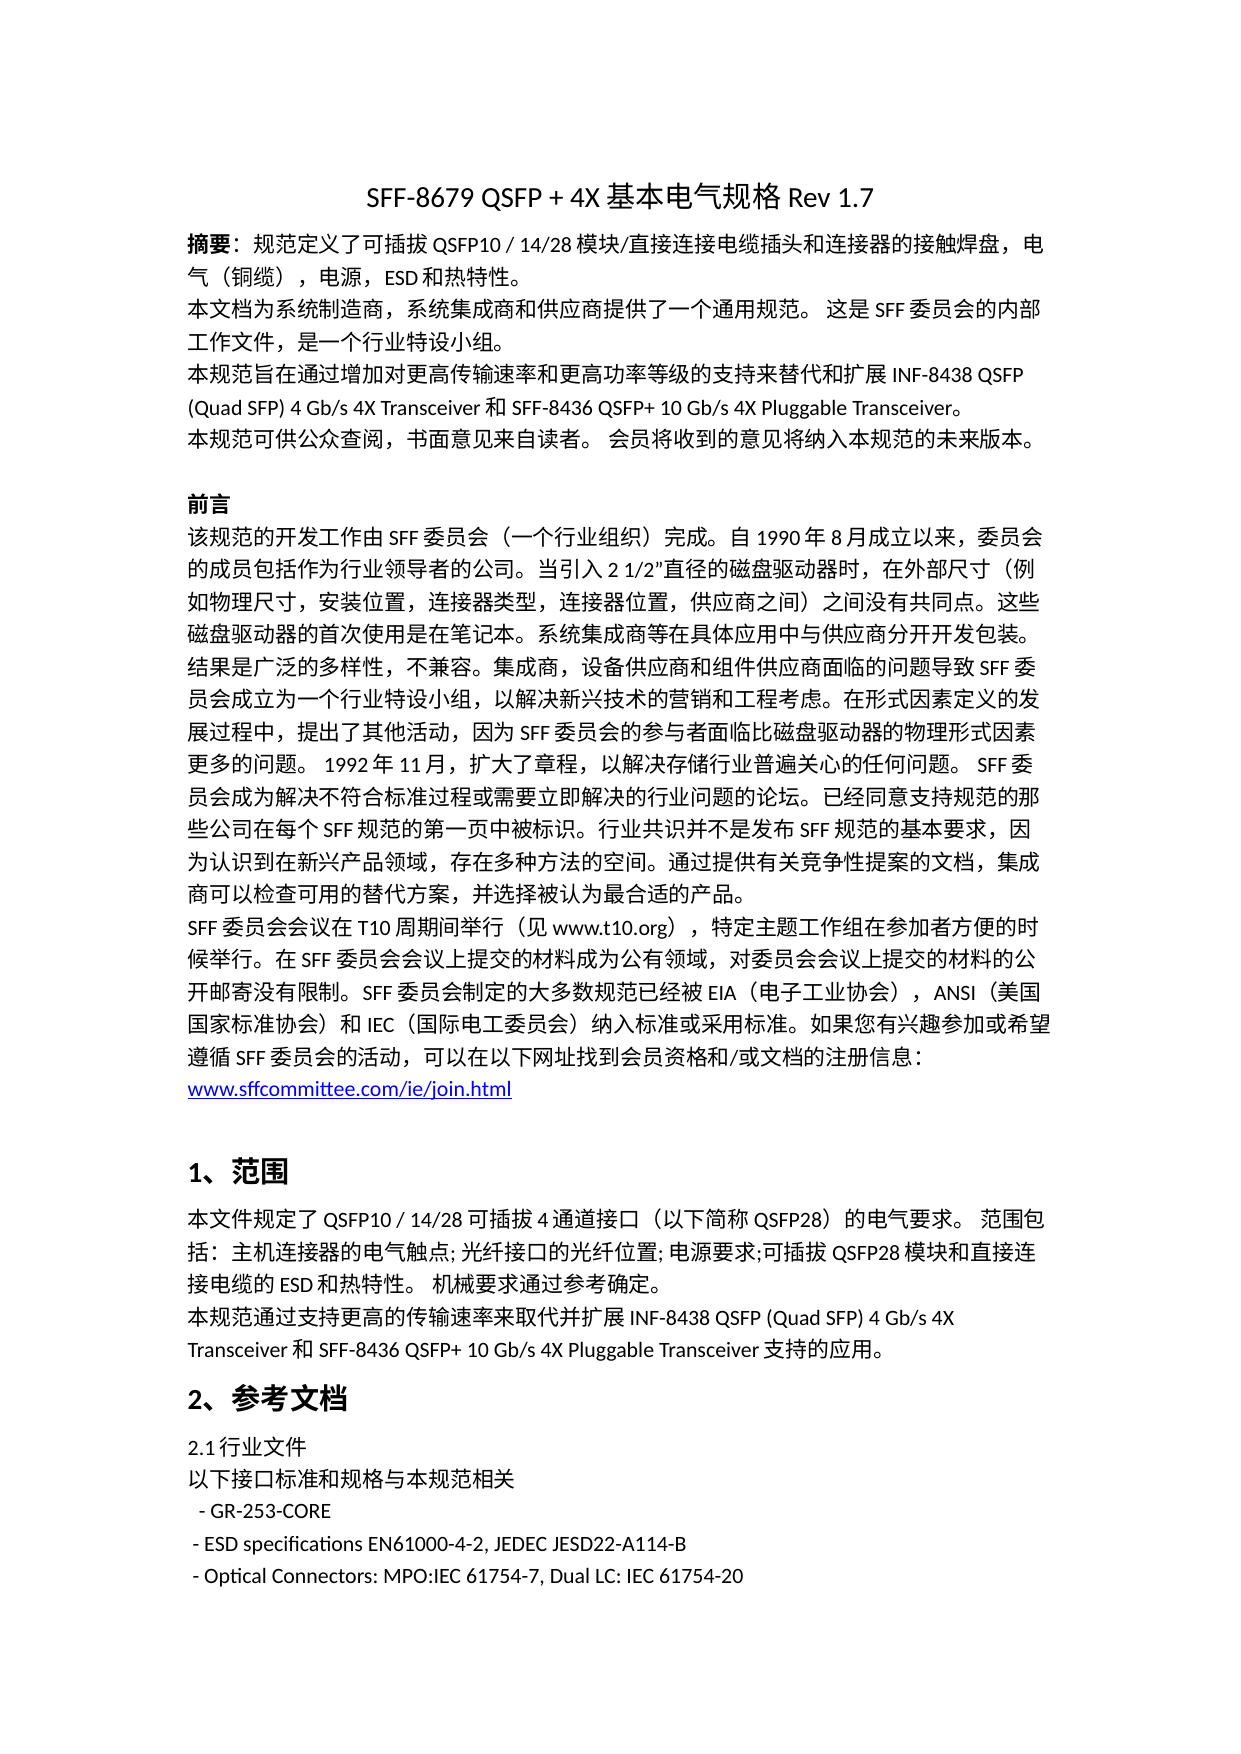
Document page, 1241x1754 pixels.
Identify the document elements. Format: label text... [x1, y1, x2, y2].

text 该规范的开发工作由SFF委员会（一个行业组织）完成。自1990年8月成立以来，委员会的成员包括作为行业领导者的公司。当引入2 1/2”直径的磁盘驱动器时，在外部尺寸（例如物理尺寸，安装位置，连接器类型，连接器位置，供应商之间）之间没有共同点。这些磁盘驱动器的首次使用是在笔记本。系统集成商等在具体应用中与供应商分开开发包装。结果是广泛的多样性，不兼容。集成商，设备供应商和组件供应商面临的问题导致SFF委员会成立为一个行业特设小组，以解决新兴技术的营销和工程考虑。在形式因素定义的发展过程中，提出了其他活动，因为SFF委员会的参与者面临比磁盘驱动器的物理形式因素更多的问题。 1992年11月，扩大了章程，以解决存储行业普遍关心的任何问题。 SFF委员会成为解决不符合标准过程或需要立即解决的行业问题的论坛。已经同意支持规范的那些公司在每个SFF规范的第一页中被标识。行业共识并不是发布SFF规范的基本要求，因为认识到在新兴产品领域，存在多种方法的空间。通过提供有关竞争性提案的文档，集成商可以检查可用的替代方案，并选择被认为最合适的产品。 [187, 519, 1053, 909]
text SFF委员会会议在T10周期间举行（见www.t10.org），特定主题工作组在参加者方便的时候举行。在SFF委员会会议上提交的材料成为公有领域，对委员会会议上提交的材料的公开邮寄没有限制。SFF委员会制定的大多数规范已经被EIA（电子工业协会），ANSI（美国国家标准协会）和IEC（国际电工委员会）纳入标准或采用标准。如果您有兴趣参加或希望遵循SFF委员会的活动，可以在以下网址找到会员资格和/或文档的注册信息：www.sffcommittee.com/ie/join.html [187, 909, 1053, 1104]
text SFF-8679 QSFP + 4X基本电气规格 Rev 1.7 [187, 162, 1053, 227]
list 范围 [187, 1137, 1053, 1202]
text - GR-253-CORE [187, 1494, 1053, 1527]
list 参考文档 [187, 1364, 1053, 1429]
text 2.1行业文件 [187, 1429, 1053, 1462]
text 本规范可供公众查阅，书面意见来自读者。 会员将收到的意见将纳入本规范的未来版本。 [187, 422, 1053, 454]
text 摘要：规范定义了可插拔QSFP10 / 14/28模块/直接连接电缆插头和连接器的接触焊盘，电气（铜缆），电源，ESD和热特性。 [187, 227, 1053, 292]
text - ESD specifications EN61000-4-2, JEDEC JESD22-A114-B [187, 1527, 1053, 1559]
text 以下接口标准和规格与本规范相关 [187, 1462, 1053, 1494]
text 本文档为系统制造商，系统集成商和供应商提供了一个通用规范。 这是SFF委员会的内部工作文件，是一个行业特设小组。 [187, 292, 1053, 357]
text 本文件规定了QSFP10 / 14/28可插拔4通道接口（以下简称QSFP28）的电气要求。 范围包括：主机连接器的电气触点; 光纤接口的光纤位置; 电源要求;可插拔QSFP28模块和直接连接电缆的ESD和热特性。 机械要求通过参考确定。 [187, 1202, 1053, 1299]
text 本规范通过支持更高的传输速率来取代并扩展INF-8438 QSFP (Quad SFP) 4 Gb/s 4X Transceiver和SFF-8436 QSFP+ 10 Gb/s 4X Pluggable Transceiver支持的应用。 [187, 1299, 1053, 1364]
text 前言 [187, 487, 1053, 519]
text 本规范旨在通过增加对更高传输速率和更高功率等级的支持来替代和扩展INF-8438 QSFP (Quad SFP) 4 Gb/s 4X Transceiver和SFF-8436 QSFP+ 10 Gb/s 4X Pluggable Transceiver。 [187, 357, 1053, 422]
text - Optical Connectors: MPO:IEC 61754-7, Dual LC: IEC 61754-20 [187, 1559, 1053, 1592]
